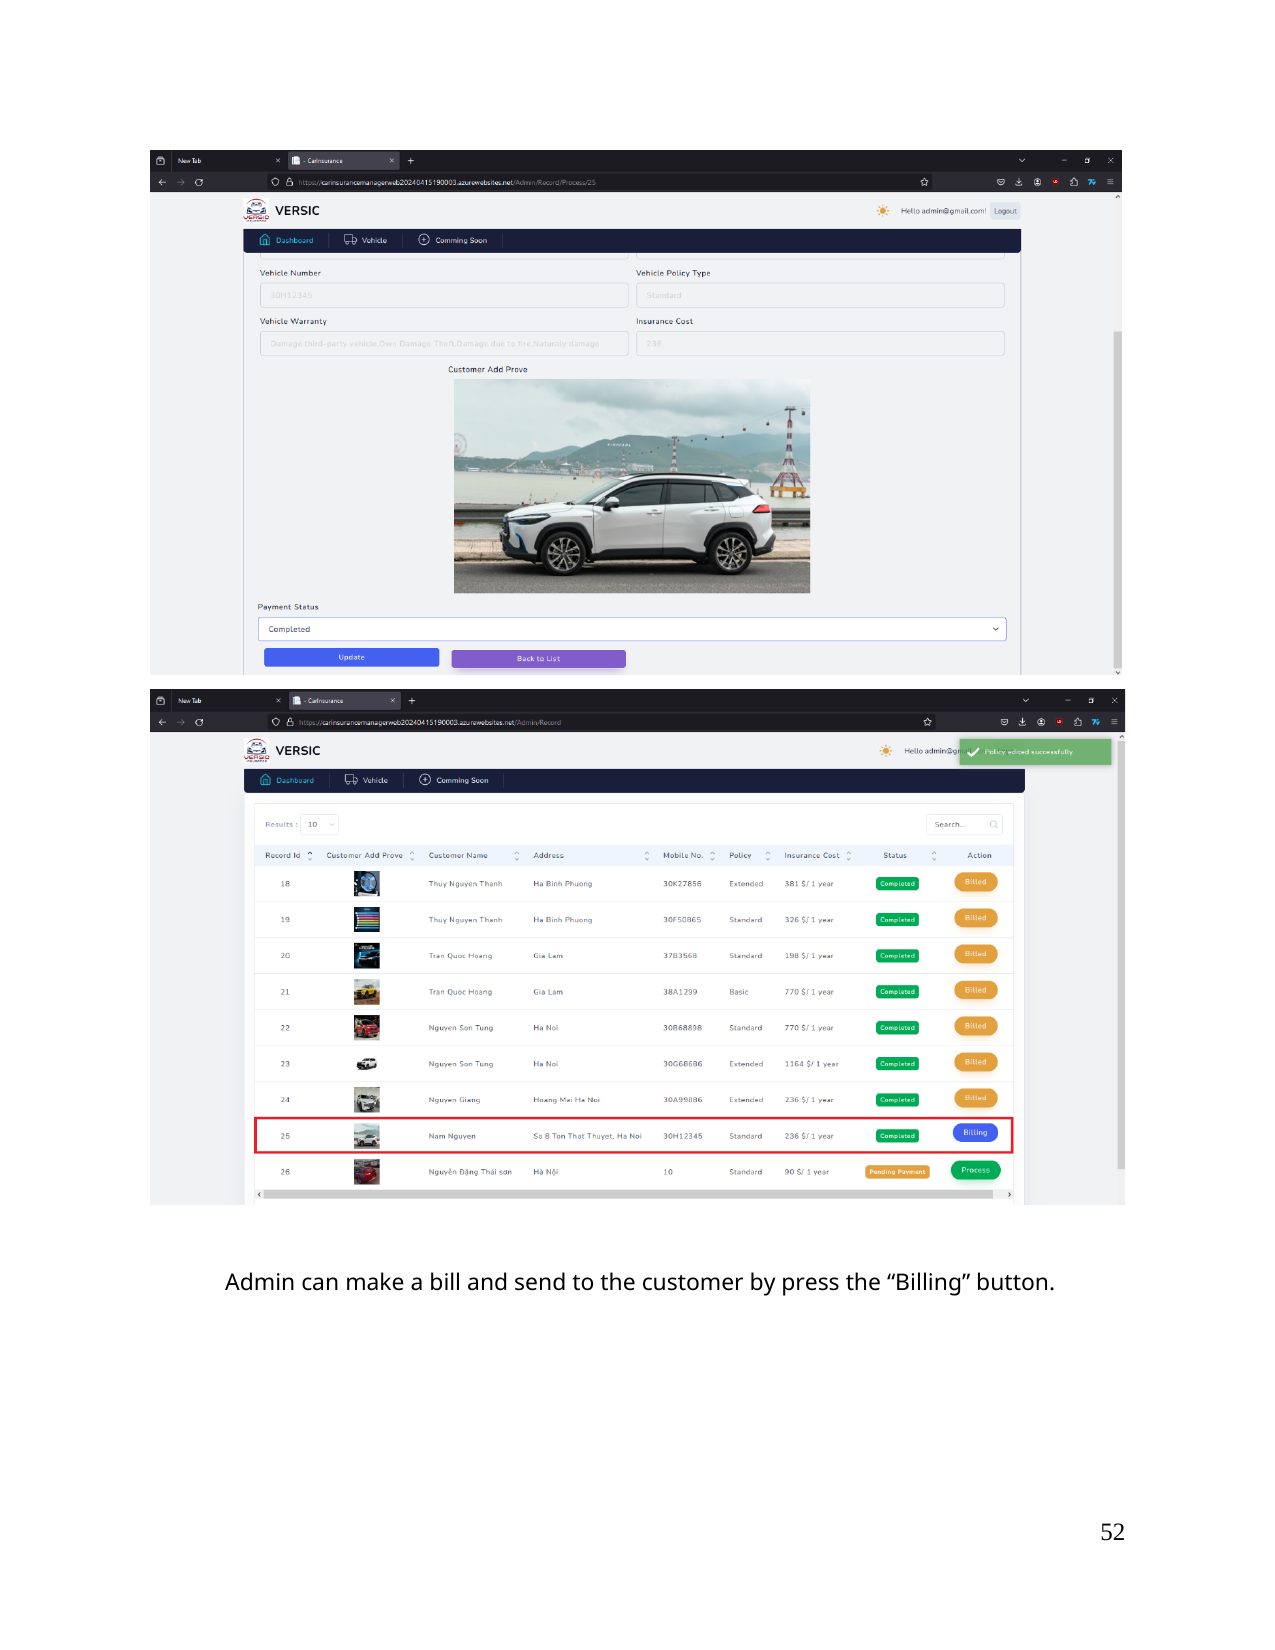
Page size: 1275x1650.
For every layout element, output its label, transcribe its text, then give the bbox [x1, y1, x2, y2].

picture [150, 150, 1122, 675]
text Admin can make a bill and send to the customer by press the “Billing” button. [150, 1266, 1125, 1297]
picture [150, 689, 1125, 1205]
